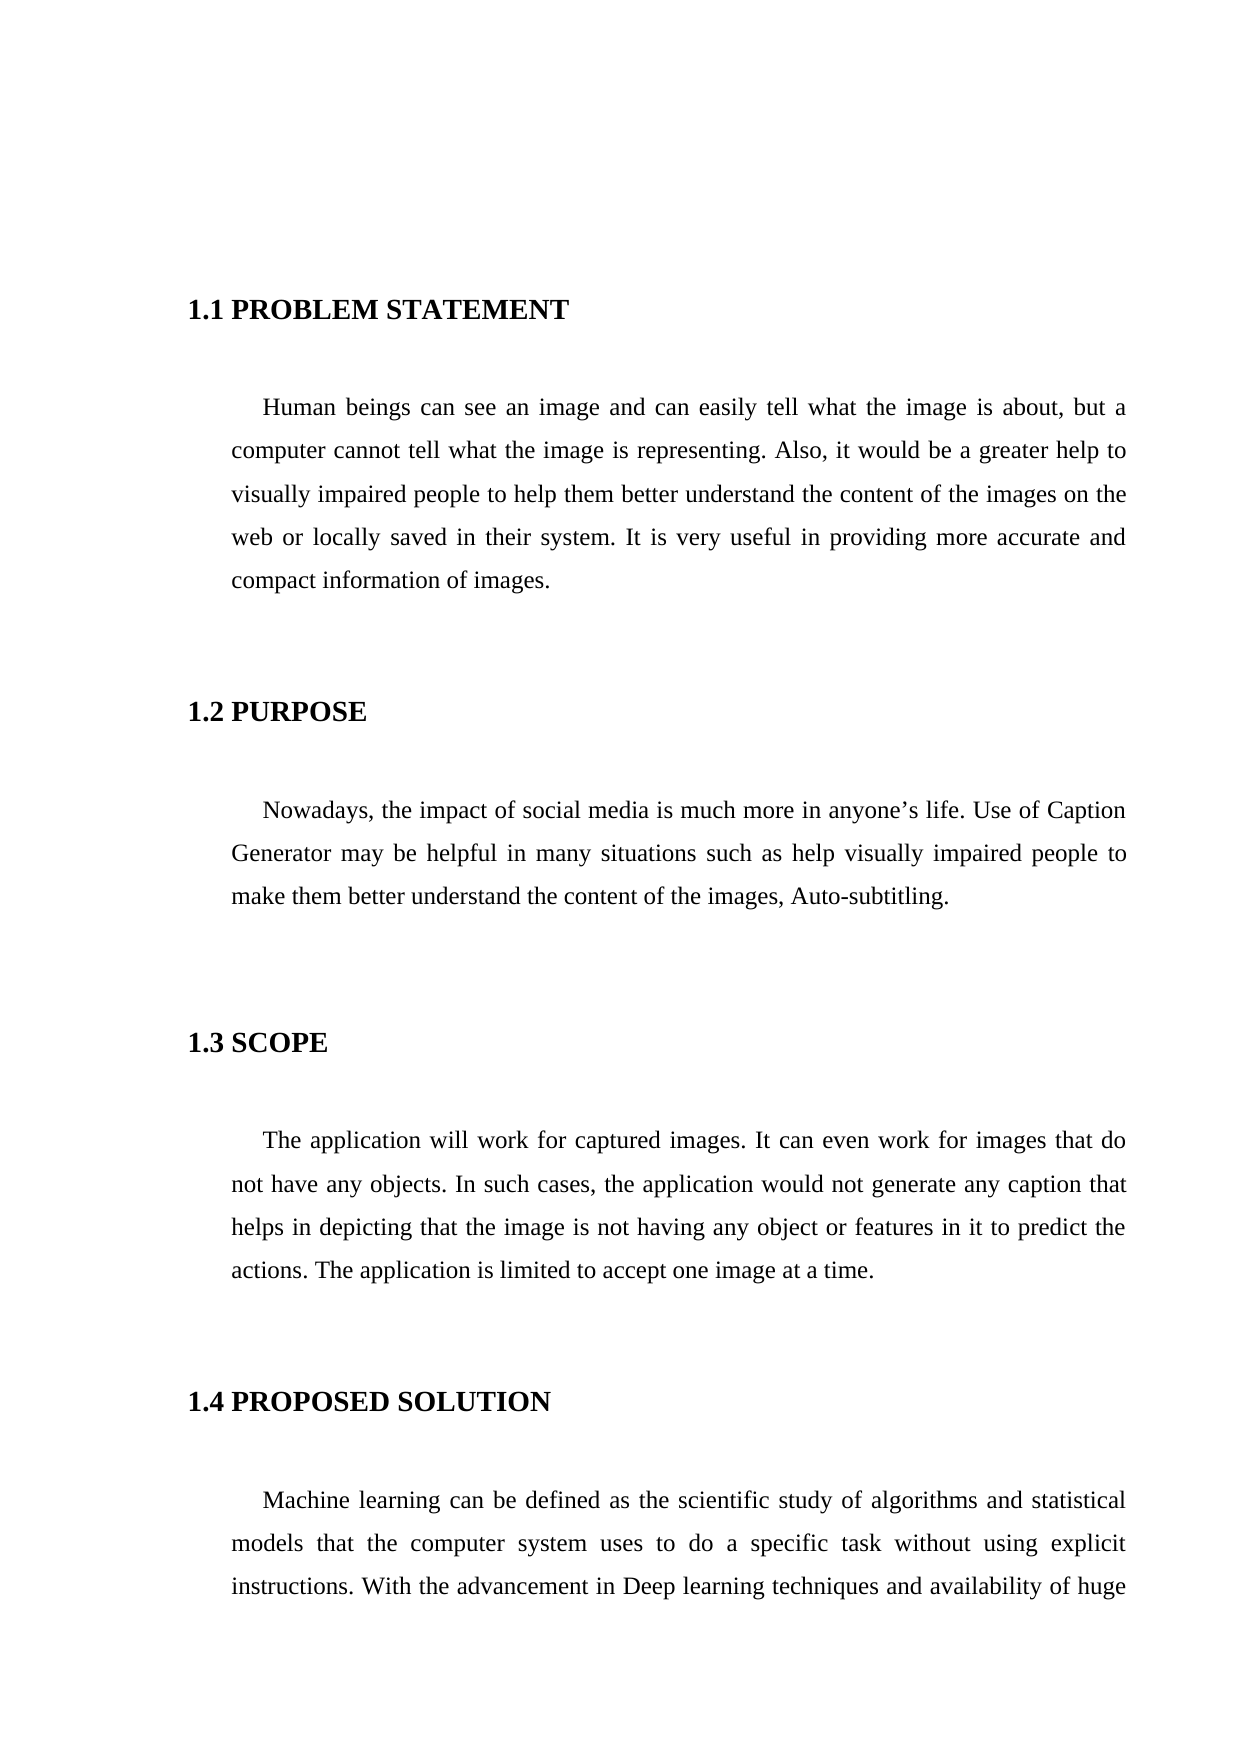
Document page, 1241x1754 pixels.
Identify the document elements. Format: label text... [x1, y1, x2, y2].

list Nowadays, the impact of social media is much more in anyone’s life. Use of Caption Generator may be helpful in many situations such as help visually impaired people to make them better understand the content of the images, Auto-subtitling. [231, 795, 1128, 910]
list Human beings can see an image and can easily tell what the image is about, but a computer cannot tell what the image is representing. Also, it would be a greater help to visually impaired people to help them better understand the content of the images on the web or locally saved in their system. It is very useful in providing more accurate and compact information of images. [231, 392, 1128, 594]
list PROBLEM STATEMENT [187, 292, 1128, 325]
list PURPOSE [187, 694, 1128, 728]
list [231, 1485, 1128, 1600]
list SCOPE [187, 1025, 1128, 1058]
list The application will work for captured images. It can even work for images that do not have any objects. In such cases, the application would not generate any caption that helps in depicting that the image is not having any object or features in it to predict the actions. The application is limited to accept one image at a time. [231, 1126, 1128, 1284]
list PROPOSED SOLUTION [187, 1384, 1128, 1418]
